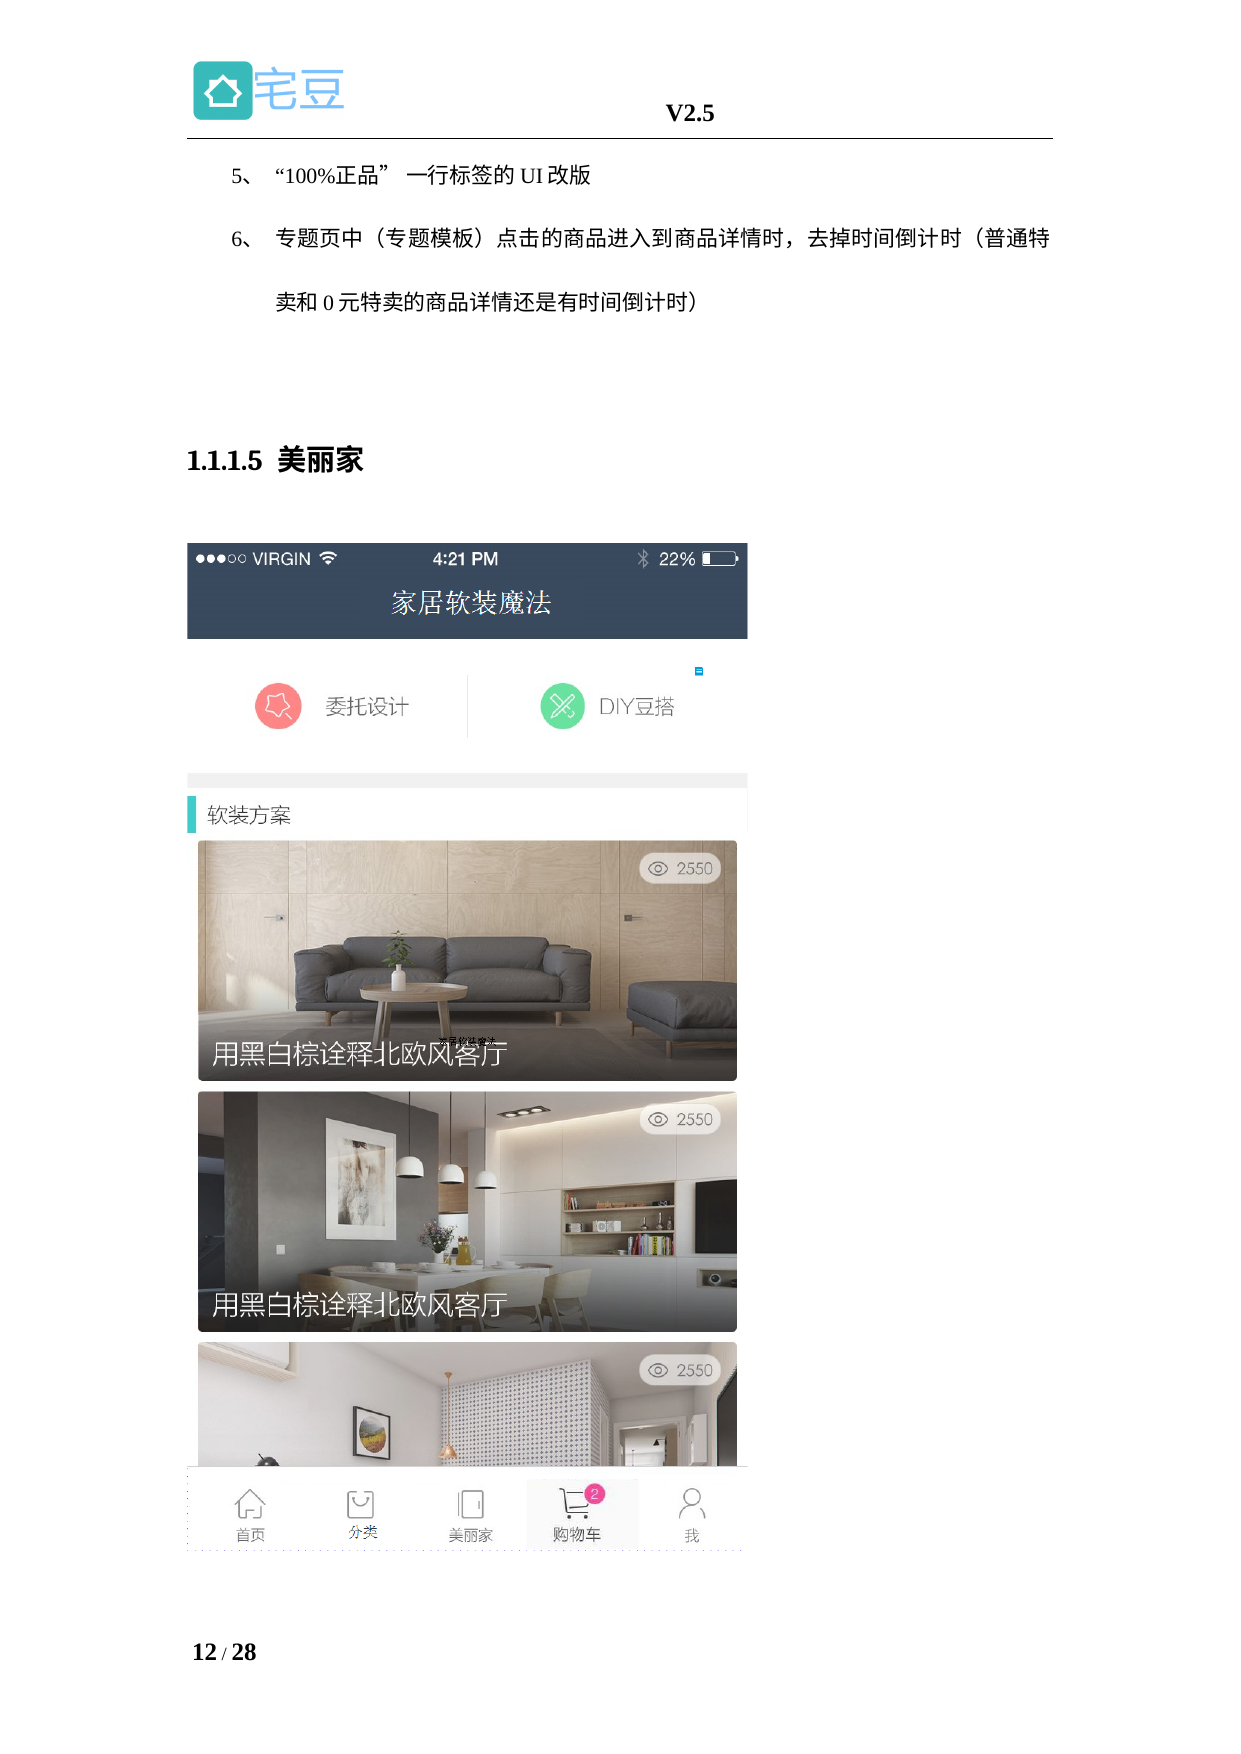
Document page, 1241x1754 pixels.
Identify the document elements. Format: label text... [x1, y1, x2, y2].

list 专题页中（专题模板）点击的商品进入到商品详情时，去掉时间倒计时（普通特卖和0元特卖的商品详情还是有时间倒计时） [231, 205, 1053, 333]
picture [191, 59, 345, 122]
list “100%正品” 一行标签的UI改版 [231, 142, 1053, 205]
subtitle 美丽家 [187, 426, 1053, 489]
picture [187, 543, 1207, 1551]
